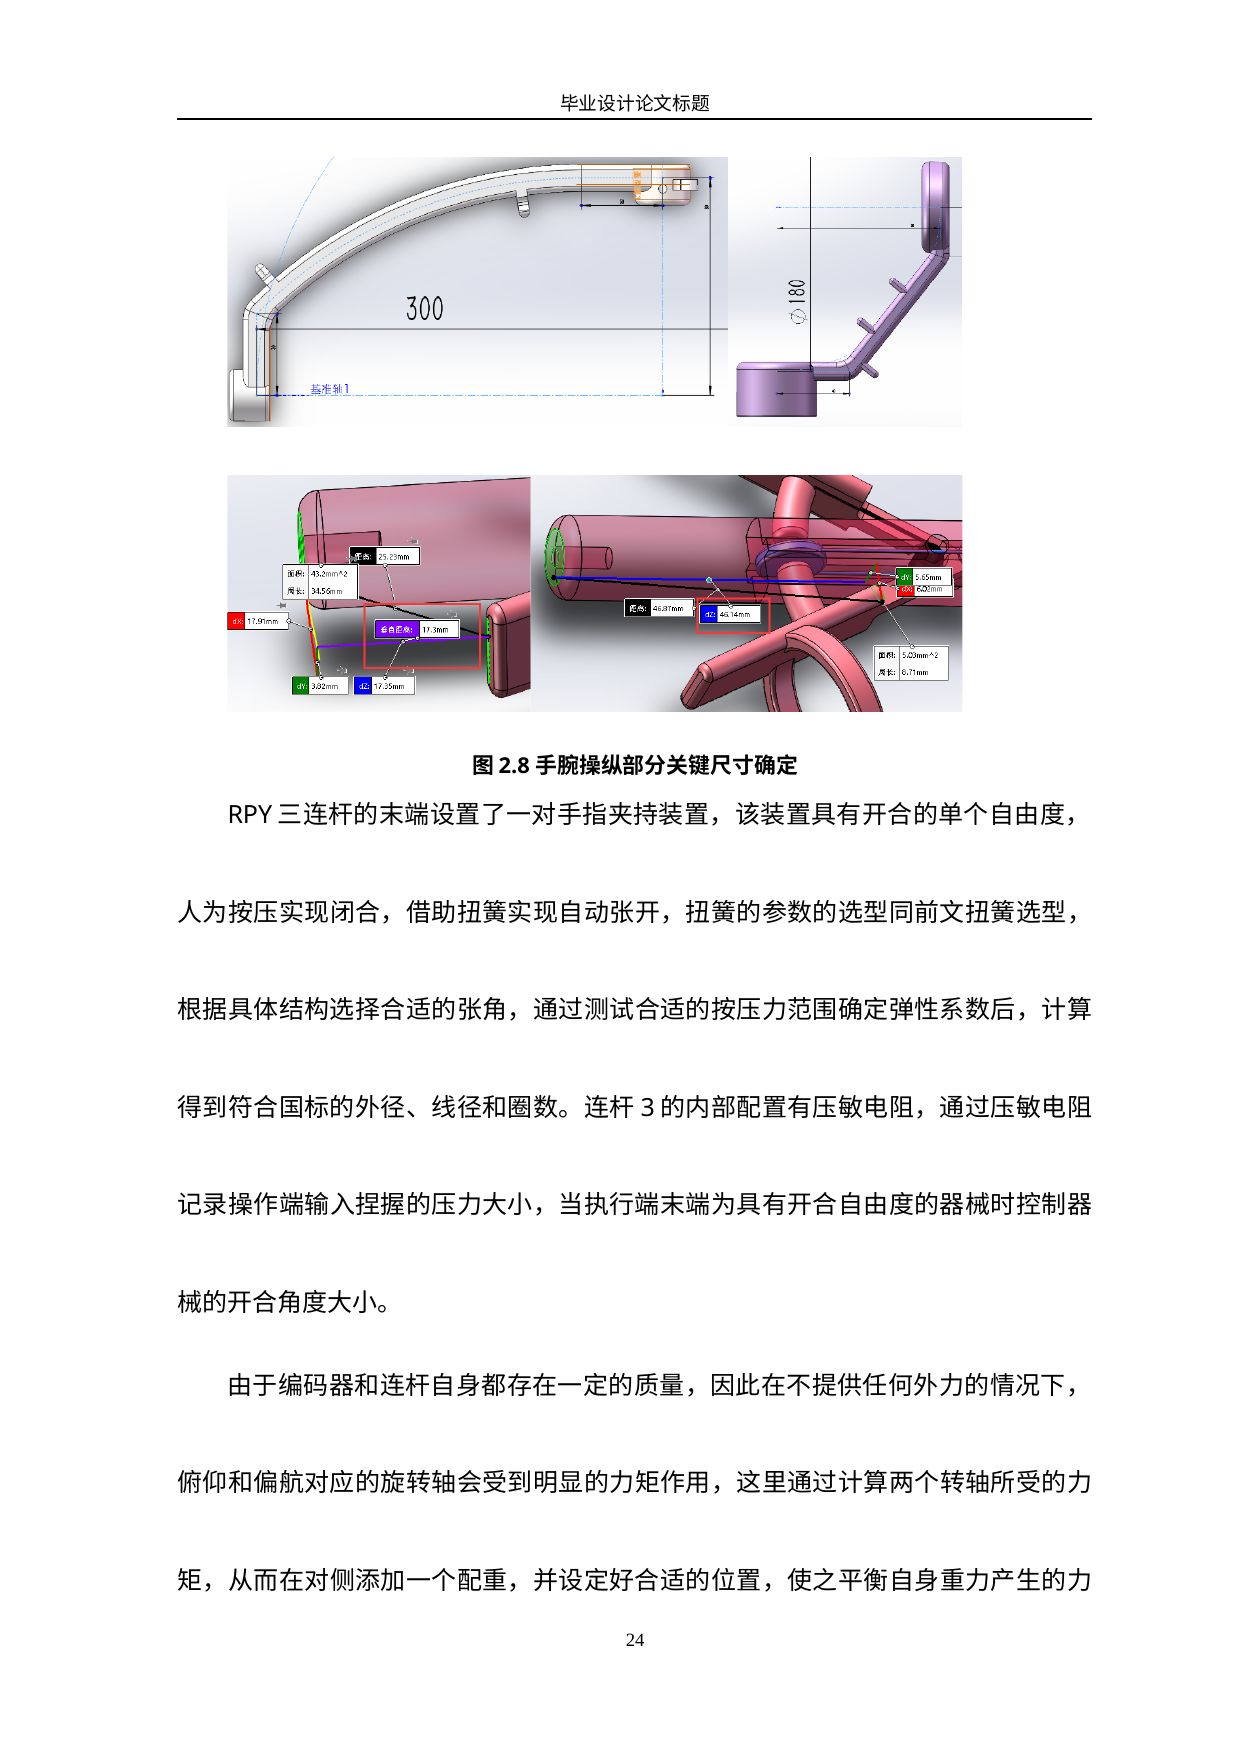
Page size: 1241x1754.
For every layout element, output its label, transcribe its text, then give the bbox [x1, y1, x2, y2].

text 图2.8 手腕操纵部分关键尺寸确定 [177, 748, 1092, 780]
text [177, 1351, 1092, 1611]
picture [227, 157, 962, 427]
text RPY三连杆的末端设置了一对手指夹持装置，该装置具有开合的单个自由度，人为按压实现闭合，借助扭簧实现自动张开，扭簧的参数的选型同前文扭簧选型，根据具体结构选择合适的张角，通过测试合适的按压力范围确定弹性系数后，计算得到符合国标的外径、线径和圈数。连杆3的内部配置有压敏电阻，通过压敏电阻记录操作端输入捏握的压力大小，当执行端末端为具有开合自由度的器械时控制器械的开合角度大小。 [177, 780, 1092, 1333]
picture [227, 475, 963, 712]
